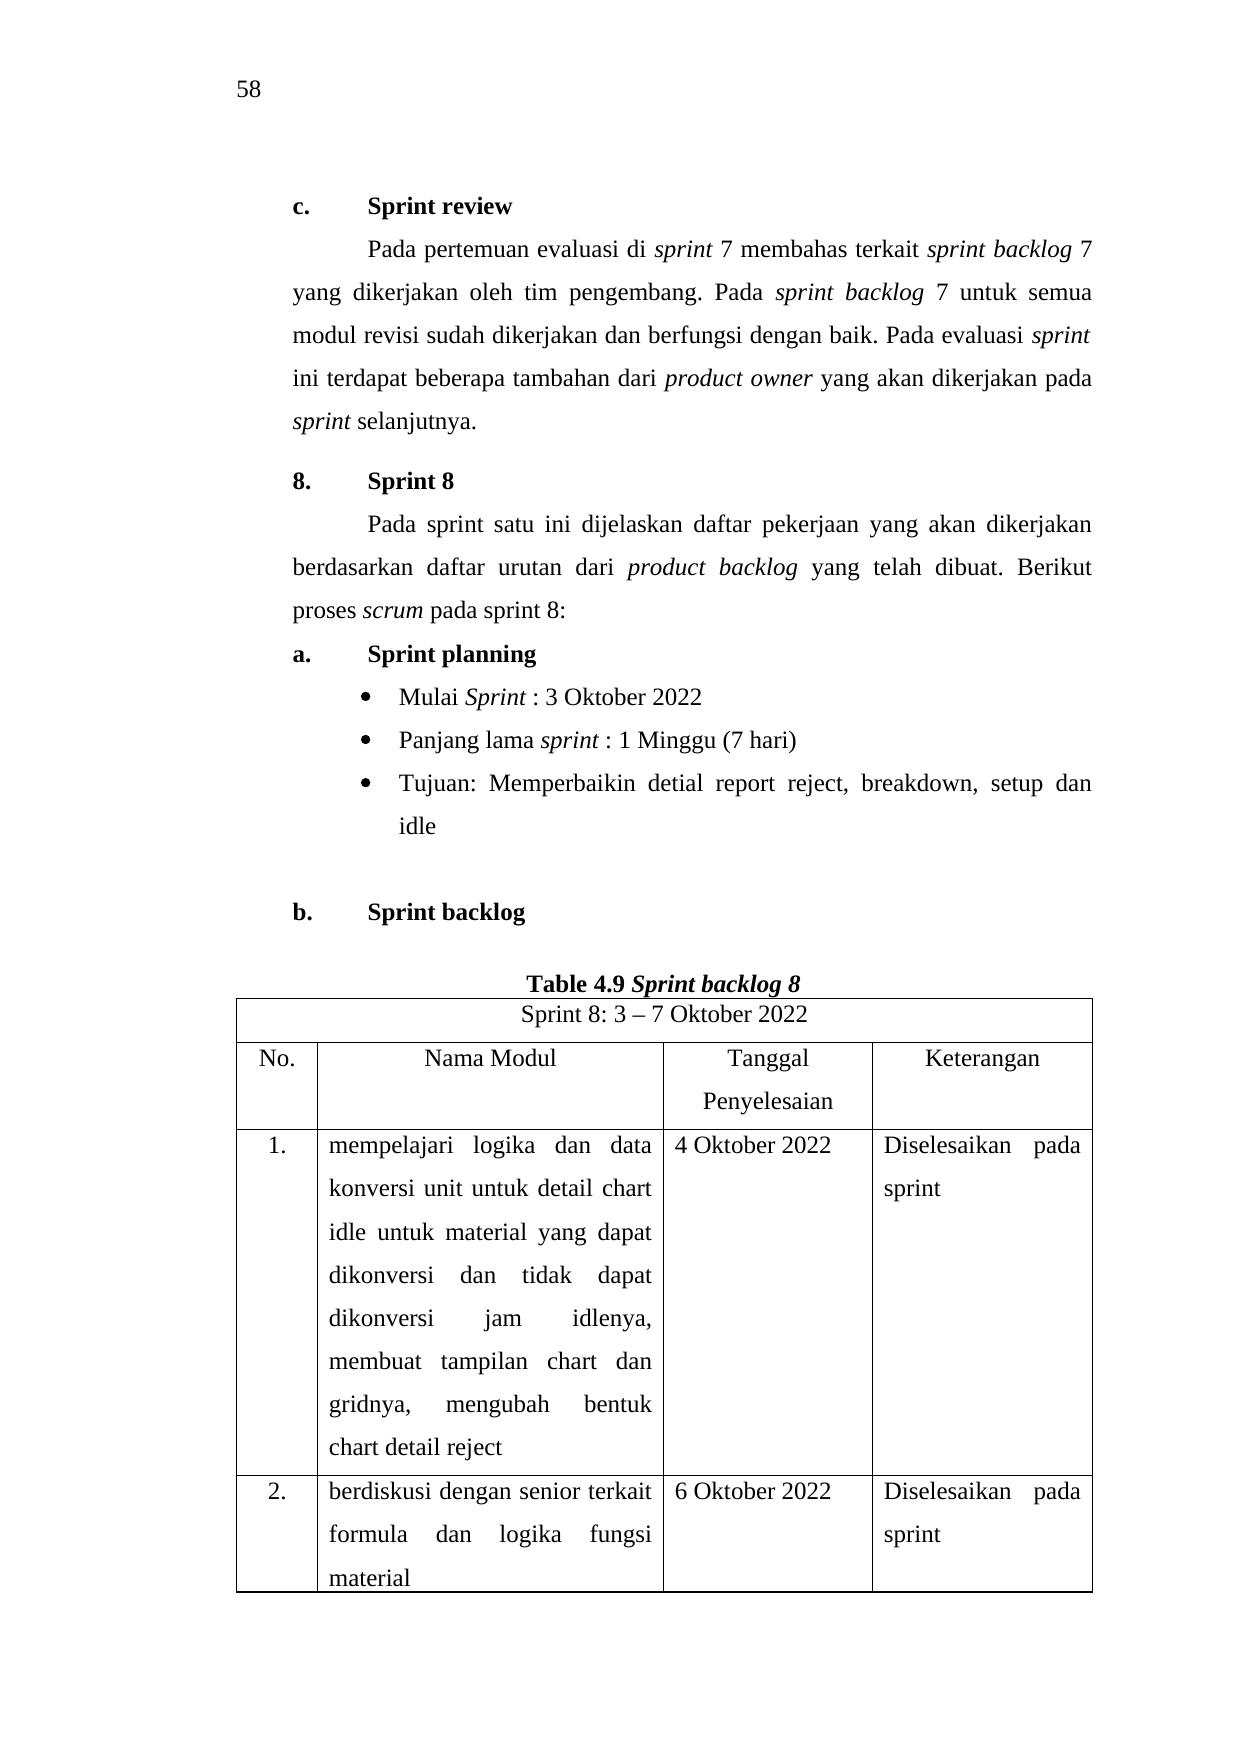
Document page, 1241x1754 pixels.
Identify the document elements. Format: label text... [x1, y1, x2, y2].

table_cell Nama Modul [318, 1043, 663, 1129]
table_cell Tanggal Penyelesaian [664, 1043, 872, 1129]
list Tujuan: Memperbaikin detial report reject, breakdown, setup dan idle [361, 768, 1092, 840]
text Table 4.9 Sprint backlog 8 [236, 969, 1092, 998]
table_cell 6 Oktober 2022 [664, 1476, 872, 1591]
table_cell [318, 1476, 663, 1591]
list Pada sprint satu ini dijelaskan daftar pekerjaan yang akan dikerjakan berdasarkan daftar urutan dari product backlog yang telah dibuat. Berikut proses scrum pada sprint 8: [292, 509, 1092, 624]
table_cell Keterangan [873, 1043, 1092, 1129]
list Mulai Sprint : 3 Oktober 2022 [361, 682, 1092, 711]
list Sprint planning [292, 639, 1092, 667]
table_cell 1. [237, 1130, 317, 1475]
list Panjang lama sprint : 1 Minggu (7 hari) [361, 725, 1092, 754]
table_cell Diselesaikan pada sprint [873, 1130, 1092, 1475]
list Sprint backlog [292, 897, 1092, 926]
table_header Sprint 8: 3 – 7 Oktober 2022 [237, 999, 1092, 1042]
table_cell 4 Oktober 2022 [664, 1130, 872, 1475]
list Sprint review [292, 191, 1092, 219]
table_cell mempelajari logika dan data konversi unit untuk detail chart idle untuk material yang dapat dikonversi dan tidak dapat dikonversi jam idlenya, membuat tampilan chart dan gridnya, mengubah bentuk chart detail reject [318, 1130, 663, 1475]
table_cell 2. [237, 1476, 317, 1591]
list Sprint 8 [292, 466, 1092, 495]
table_cell No. [237, 1043, 317, 1129]
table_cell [873, 1476, 1092, 1591]
text Pada pertemuan evaluasi di sprint 7 membahas terkait sprint backlog 7 yang dikerjakan oleh tim pengembang. Pada sprint backlog 7 untuk semua modul revisi sudah dikerjakan dan berfungsi dengan baik. Pada evaluasi sprint ini terdapat beberapa tambahan dari product owner yang akan dikerjakan pada sprint selanjutnya. [292, 234, 1092, 435]
